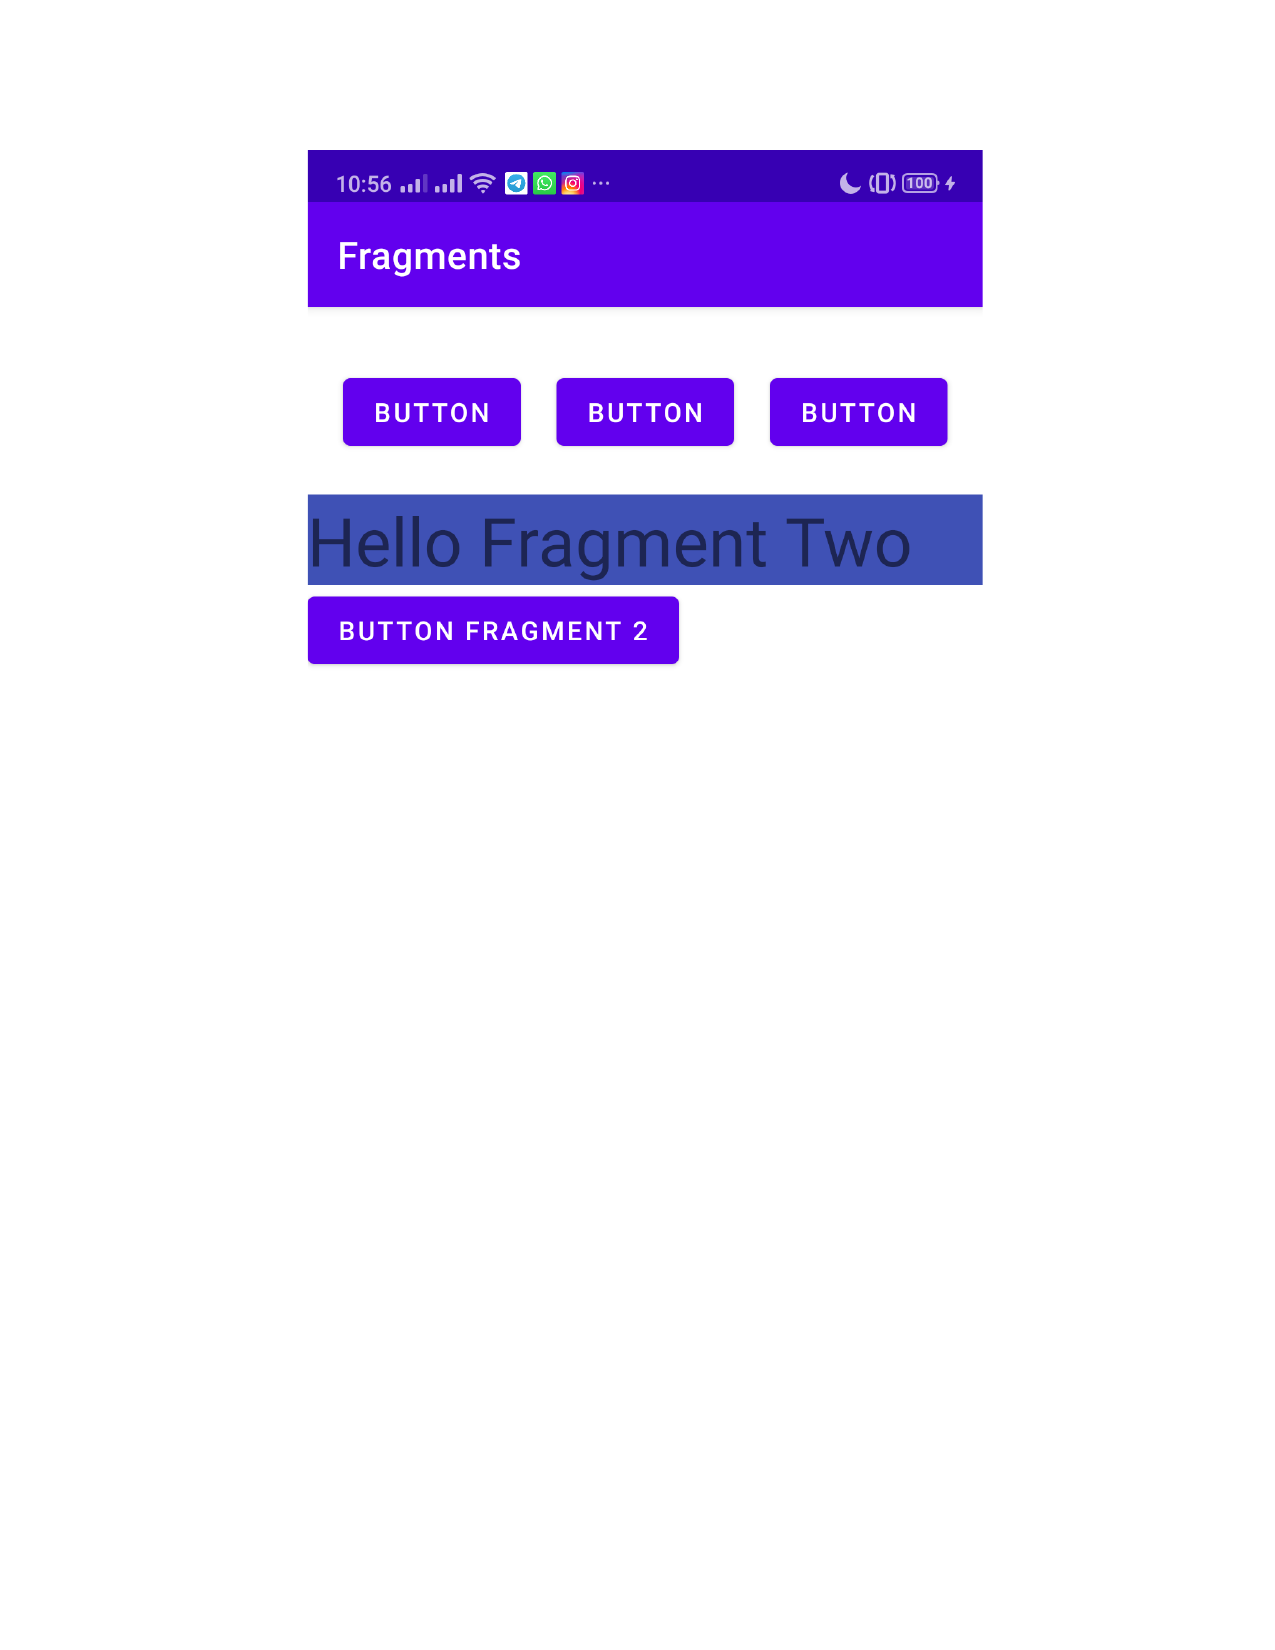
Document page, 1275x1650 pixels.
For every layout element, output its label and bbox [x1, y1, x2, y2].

picture [307, 150, 983, 1500]
